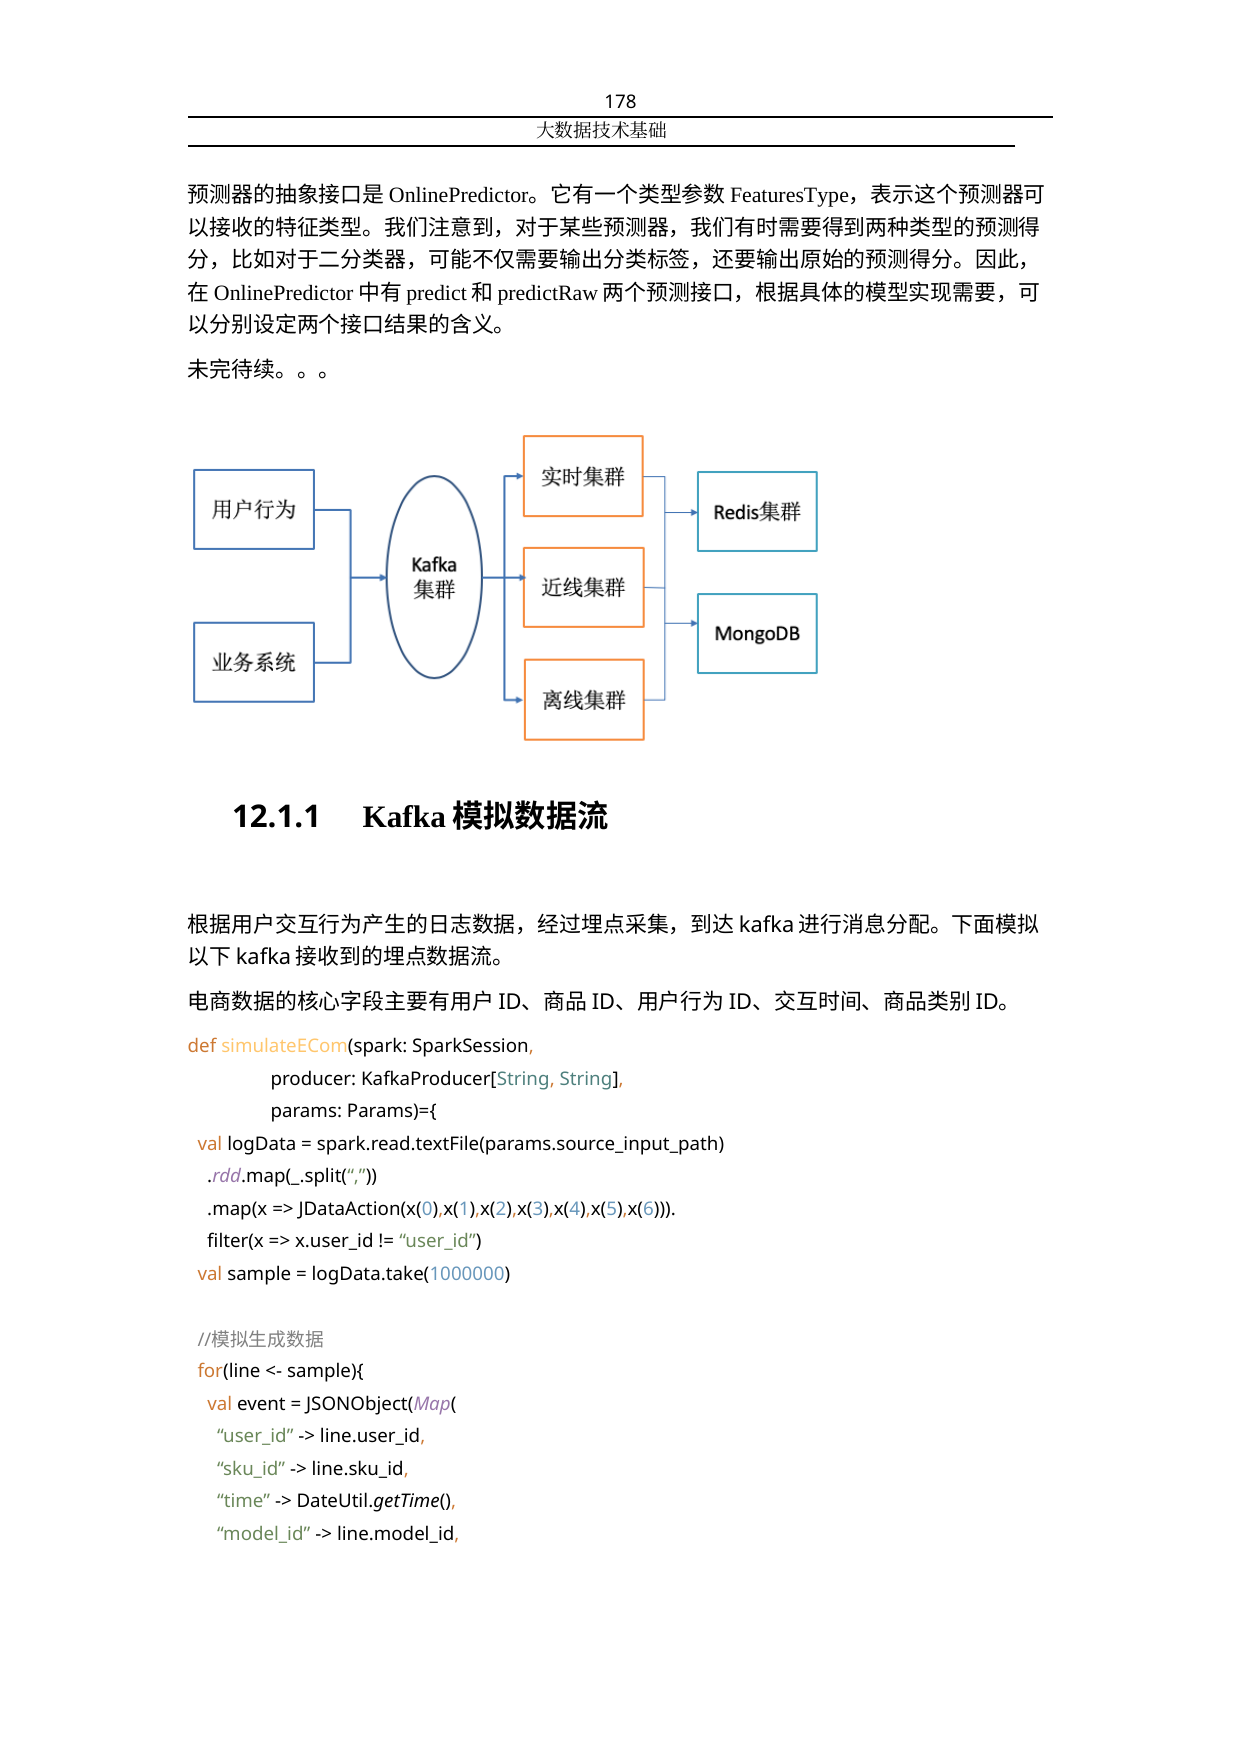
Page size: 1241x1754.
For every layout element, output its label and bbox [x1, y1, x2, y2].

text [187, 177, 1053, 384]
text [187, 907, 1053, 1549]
picture [187, 431, 827, 752]
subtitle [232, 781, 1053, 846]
